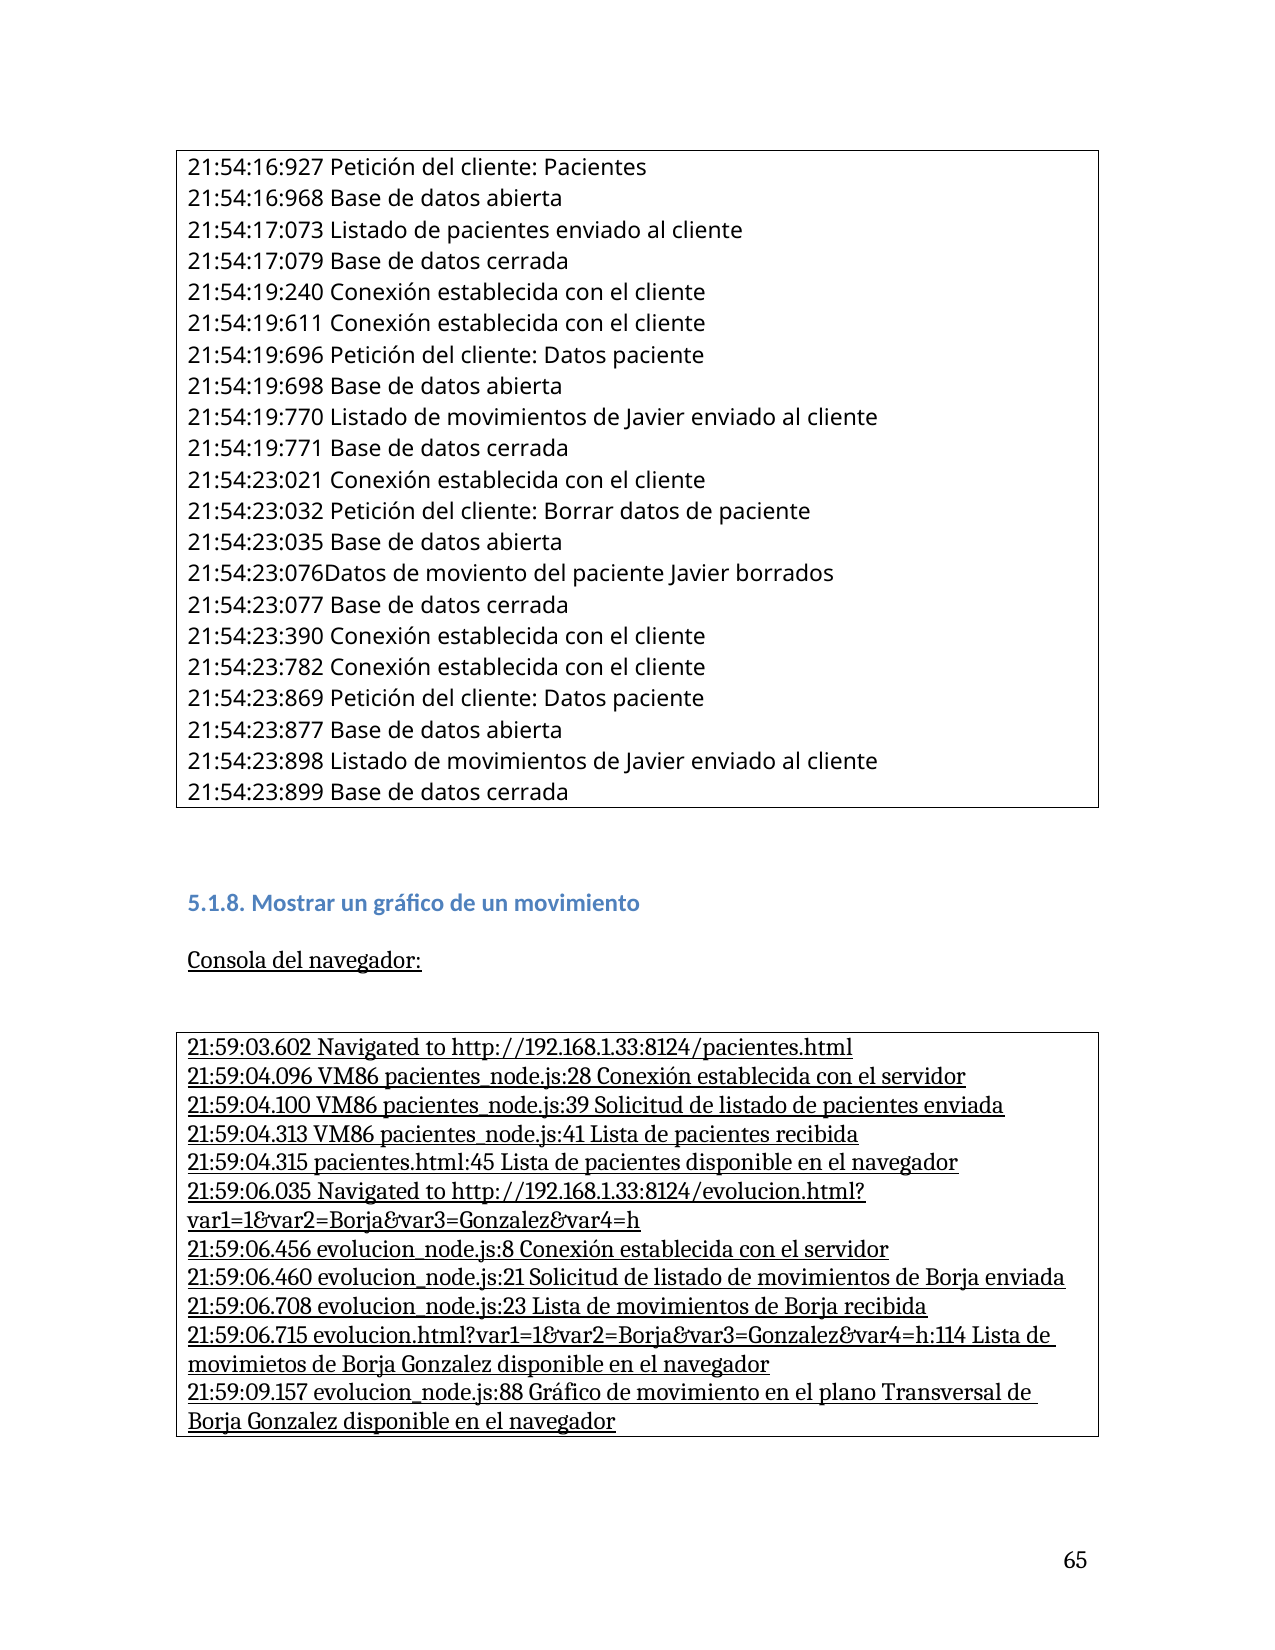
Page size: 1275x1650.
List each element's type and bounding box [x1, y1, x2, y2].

table_header [177, 1033, 1098, 1436]
table_header [177, 151, 1098, 807]
